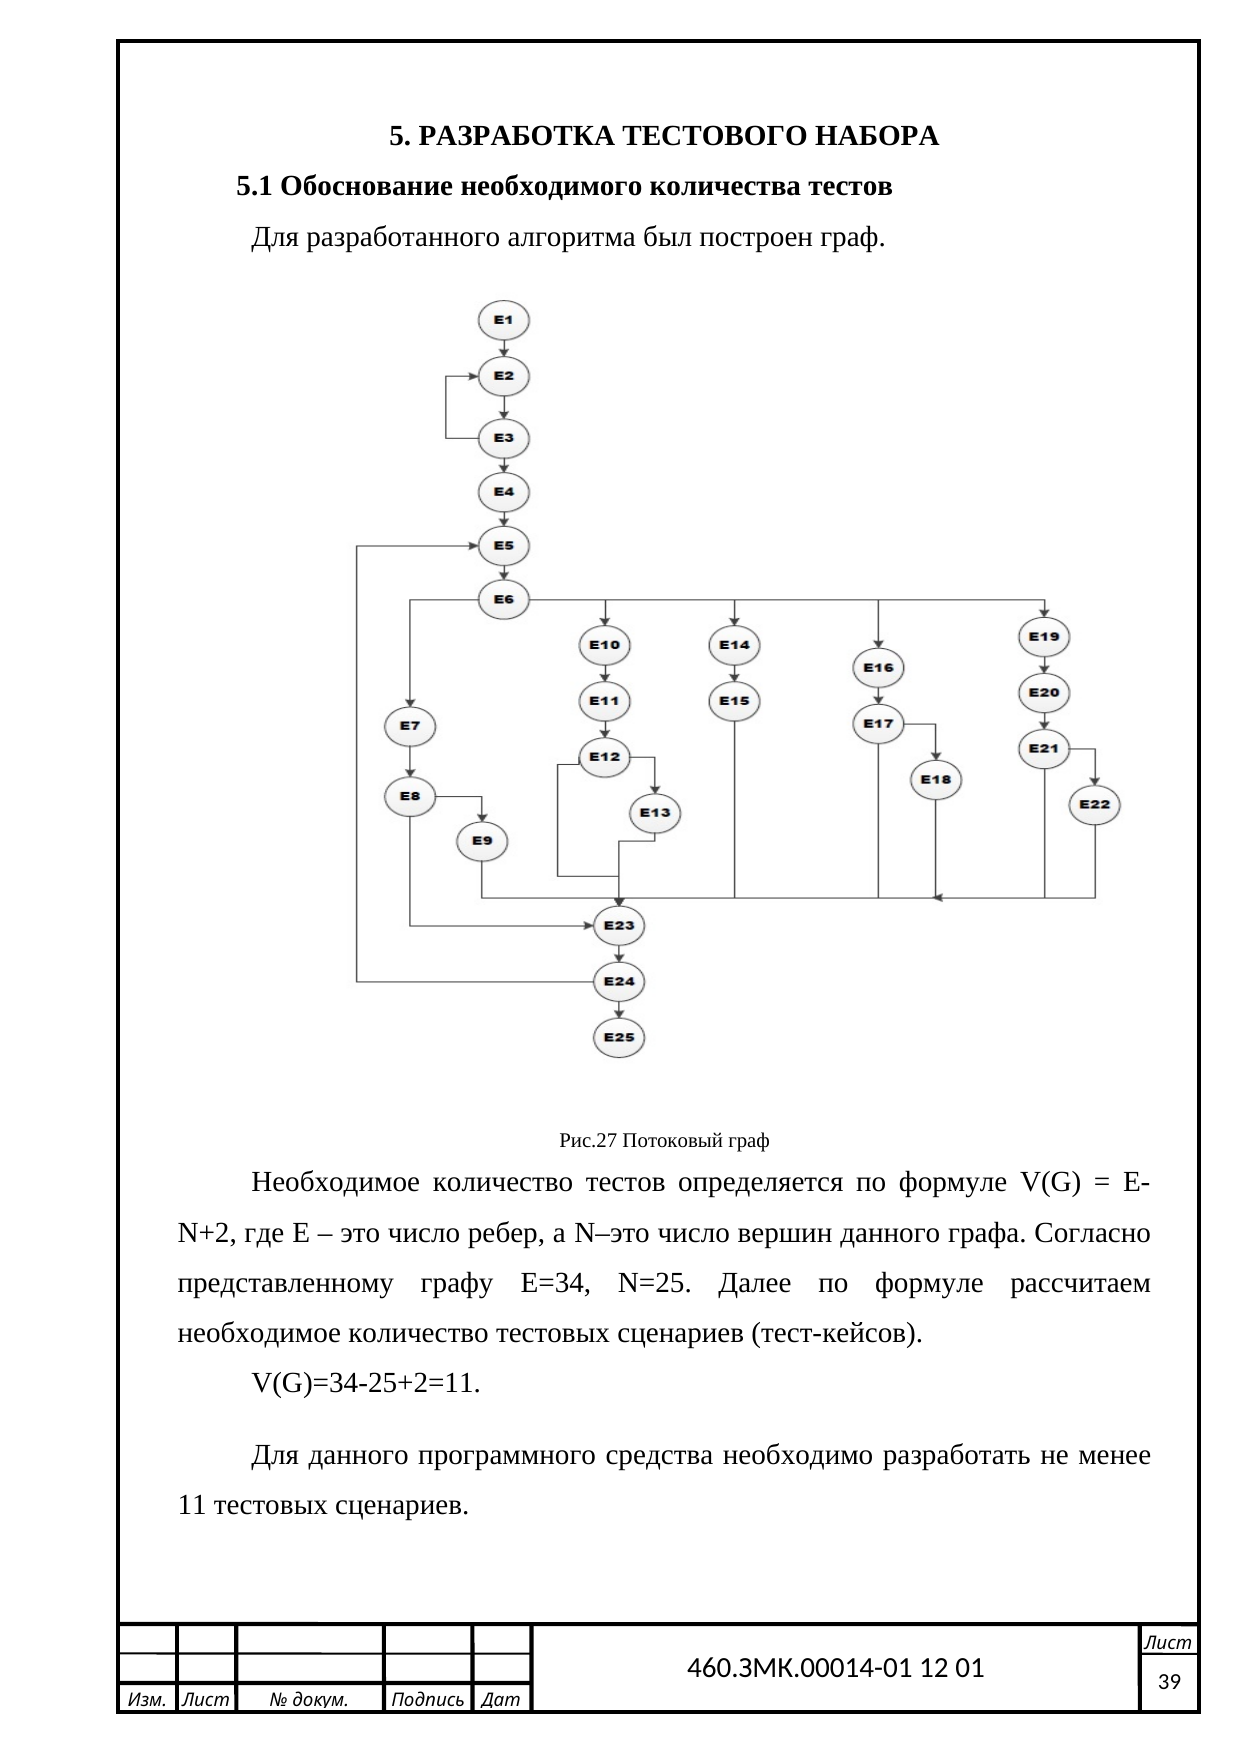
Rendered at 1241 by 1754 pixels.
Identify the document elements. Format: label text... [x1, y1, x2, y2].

text Рис.27 Потоковый граф [177, 1128, 1152, 1152]
text 5. РАЗРАБОТКА ТЕСТОВОГО НАБОРА [177, 118, 1152, 152]
text V(G)=34-25+2=11. [177, 1366, 1152, 1399]
text Для разработанного алгоритма был построен граф. [177, 219, 1152, 252]
picture [251, 269, 1156, 1115]
text 5.1 Обоснование необходимого количества тестов [177, 168, 1152, 202]
text Для данного программного средства необходимо разработать не менее 11 тестовых сценариев. [177, 1437, 1152, 1521]
text Необходимое количество тестов определяется по формуле V(G) = E-N+2, где E – это число ребер, а N–это число вершин данного графа. Согласно представленному графу E=34, N=25. Далее по формуле рассчитаем необходимое количество тестовых сценариев (тест-кейсов). [177, 1164, 1152, 1349]
